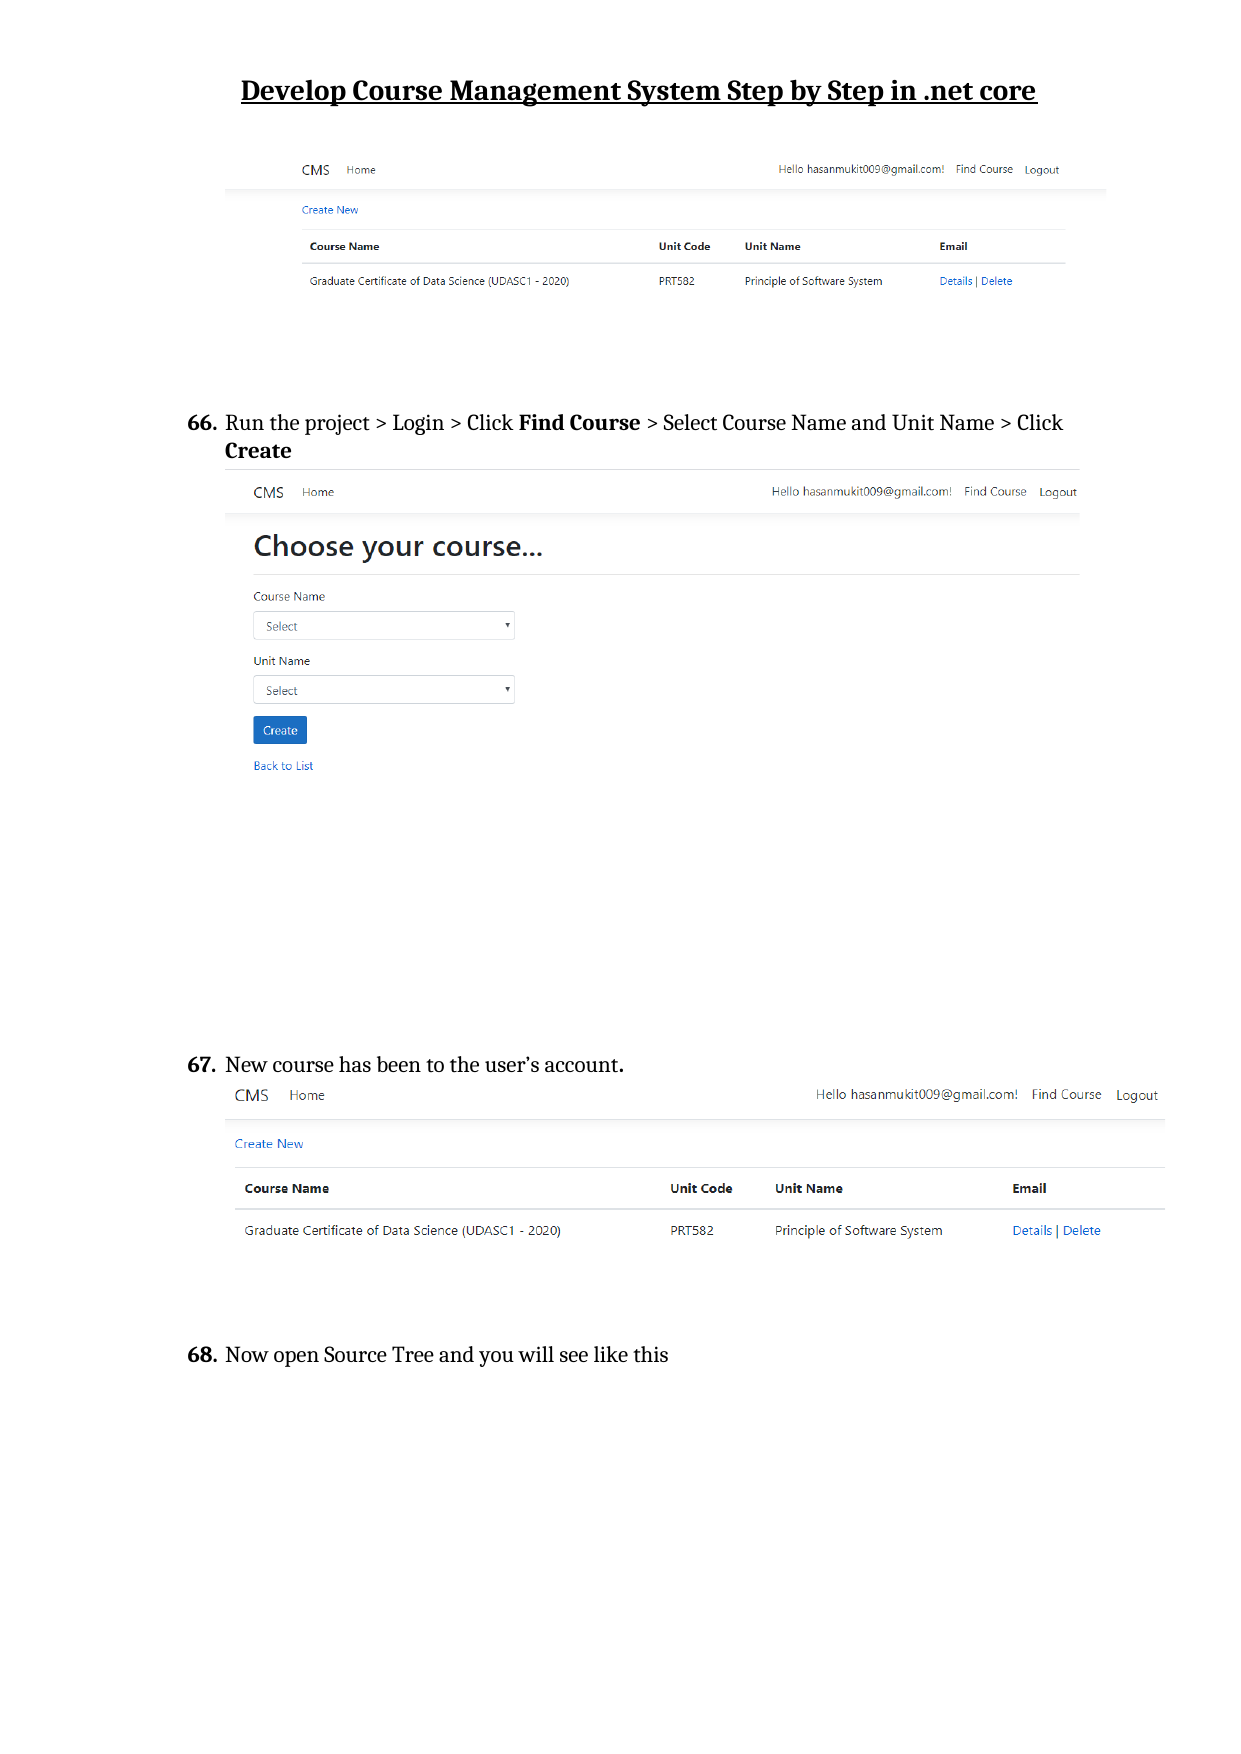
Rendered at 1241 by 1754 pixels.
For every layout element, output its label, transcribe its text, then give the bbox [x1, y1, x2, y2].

picture [225, 466, 1080, 794]
picture [225, 150, 1107, 408]
list Run the project > Login > Click Find Course > Select Course Name and Unit Name > Click Create [187, 410, 1090, 465]
list New course has been to the user’s account. [187, 1051, 1090, 1078]
list Now open Source Tree and you will see like this [187, 1341, 1090, 1368]
picture [225, 1079, 1166, 1254]
